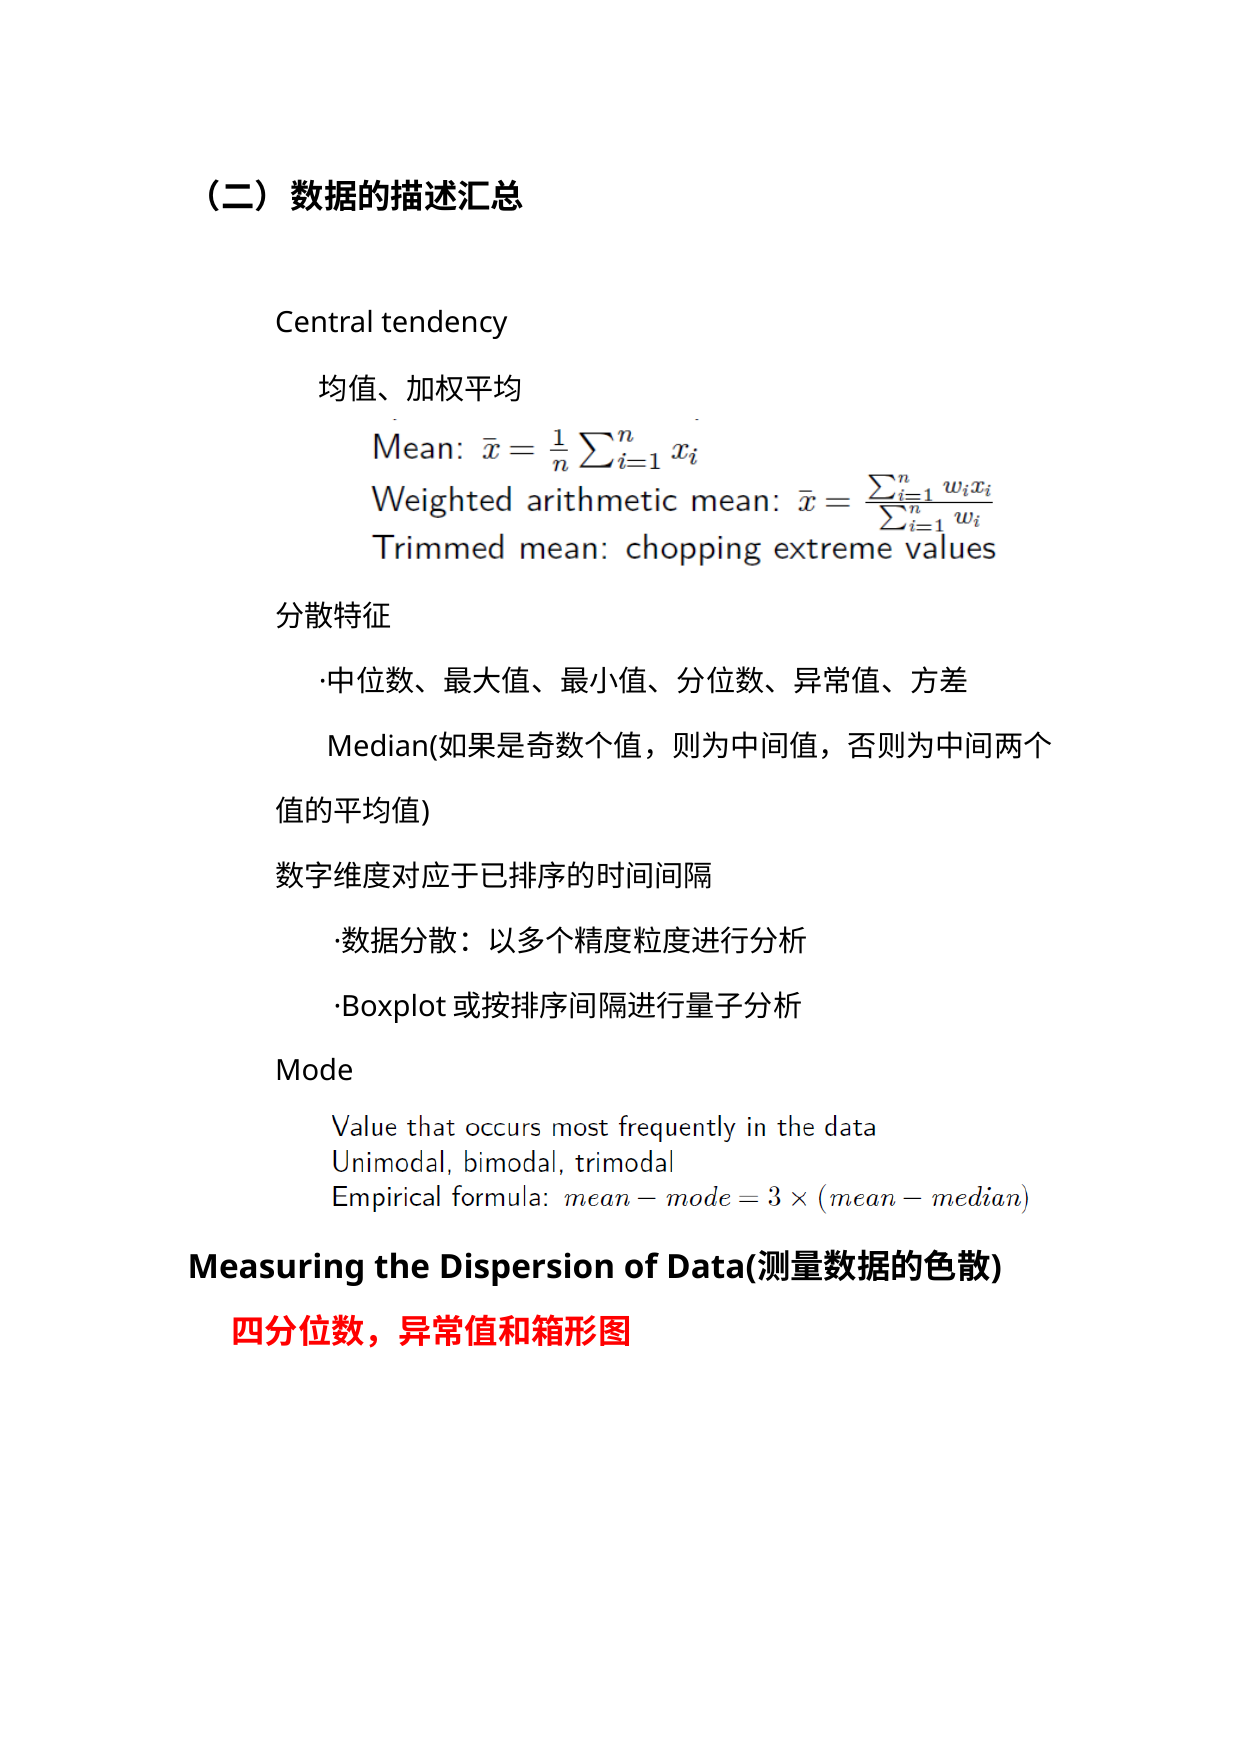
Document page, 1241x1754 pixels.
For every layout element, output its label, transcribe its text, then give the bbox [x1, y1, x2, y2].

picture [318, 1101, 1040, 1221]
text Central tendency [275, 289, 1053, 354]
text 均值、加权平均 [275, 354, 1053, 419]
subtitle 数据的描述汇总 [187, 162, 1053, 227]
text ·Boxplot或按排序间隔进行量子分析 [231, 972, 1053, 1037]
text Measuring the Dispersion of Data(测量数据的色散) [187, 1232, 1053, 1297]
text ·数据分散：以多个精度粒度进行分析 [275, 907, 1053, 972]
text 分散特征 [275, 582, 1053, 647]
text ·中位数、最大值、最小值、分位数、异常值、方差 [275, 647, 1053, 712]
text 数字维度对应于已排序的时间间隔 [275, 842, 1053, 907]
text Median(如果是奇数个值，则为中间值，否则为中间两个值的平均值) [275, 712, 1053, 842]
text Mode [187, 1037, 1053, 1102]
text 四分位数，异常值和箱形图 [187, 1297, 1053, 1362]
picture [362, 419, 1025, 577]
